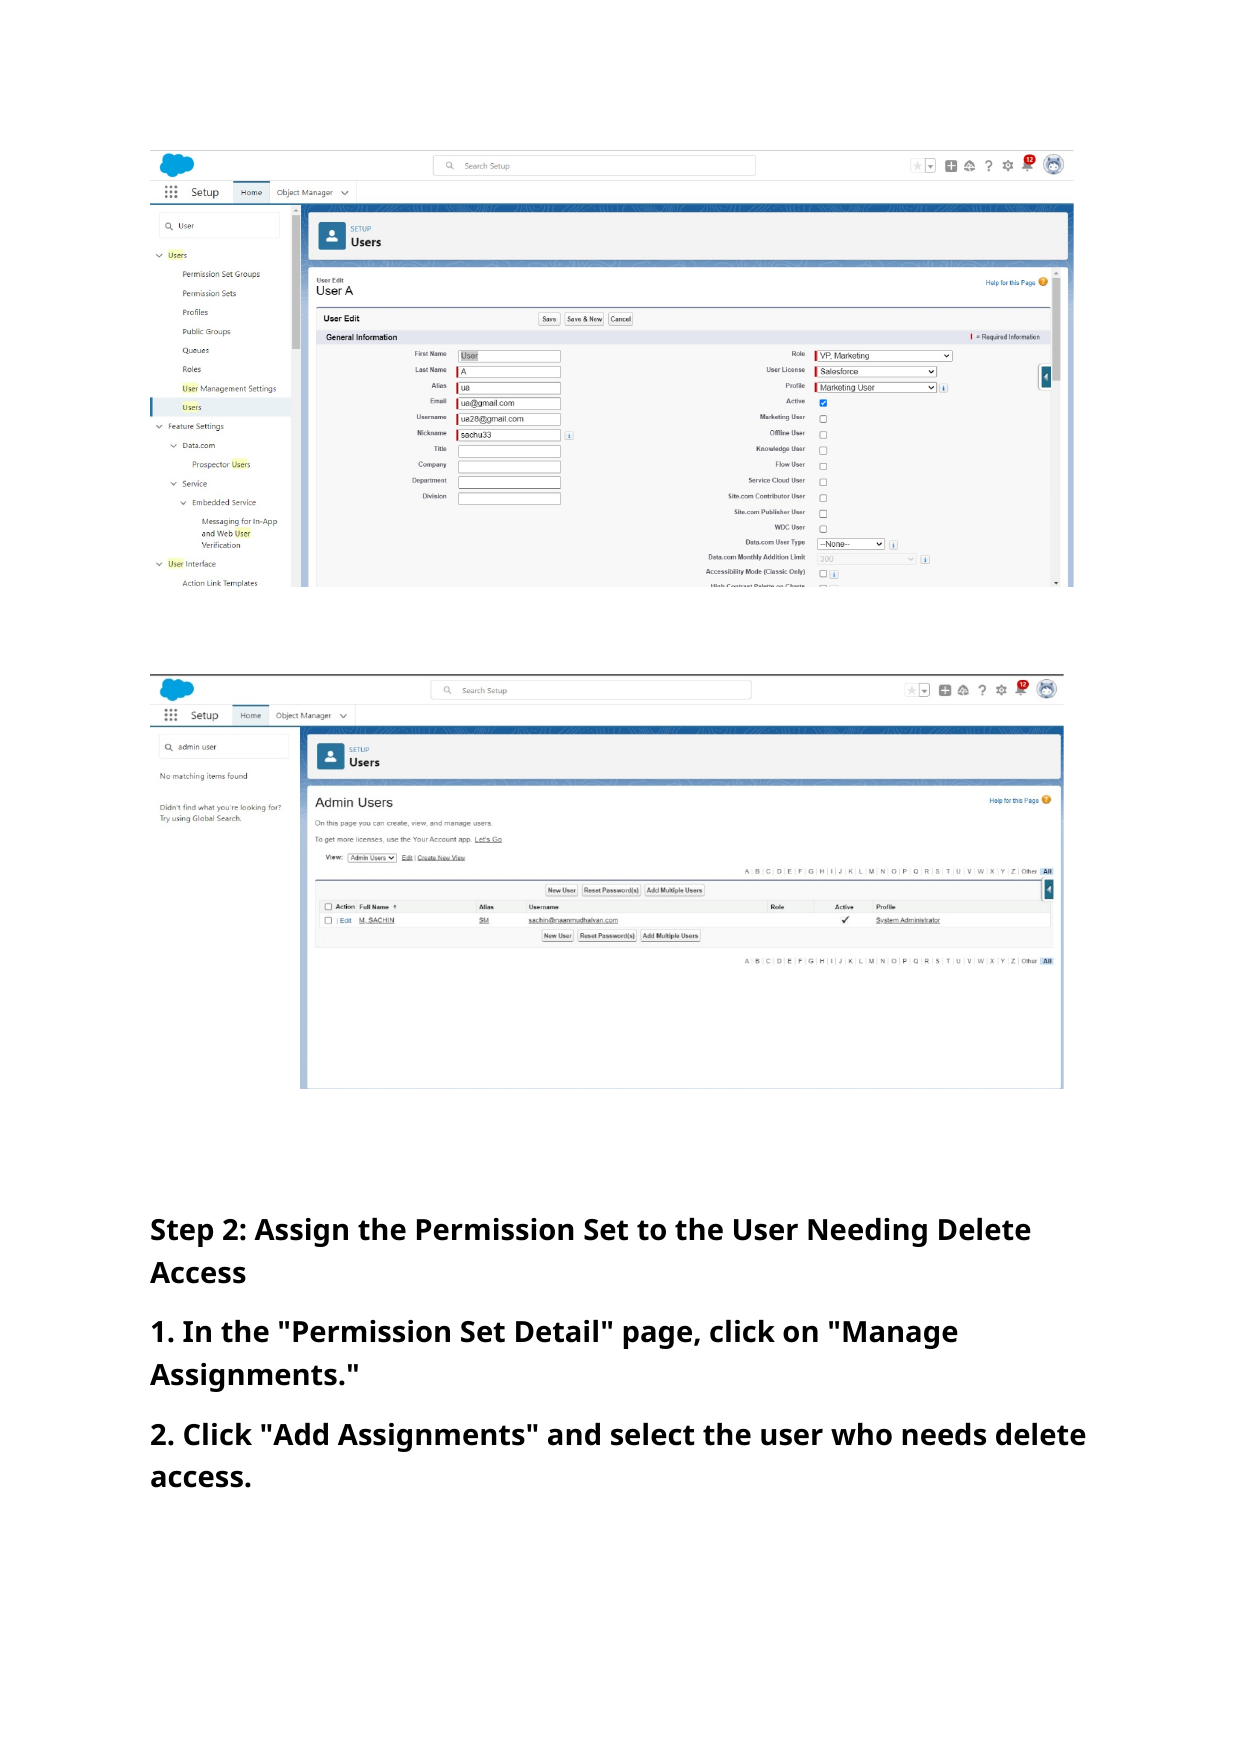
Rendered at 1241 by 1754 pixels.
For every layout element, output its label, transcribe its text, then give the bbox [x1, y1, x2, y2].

text Step 2: Assign the Permission Set to the User Needing Delete Access [150, 1166, 1090, 1292]
picture [150, 674, 1064, 1089]
text 2. Click "Add Assignments" and select the user who needs delete access. [150, 1414, 1090, 1496]
picture [150, 150, 1074, 587]
text 1. In the "Permission Set Detail" page, click on "Manage Assignments." [150, 1312, 1090, 1394]
